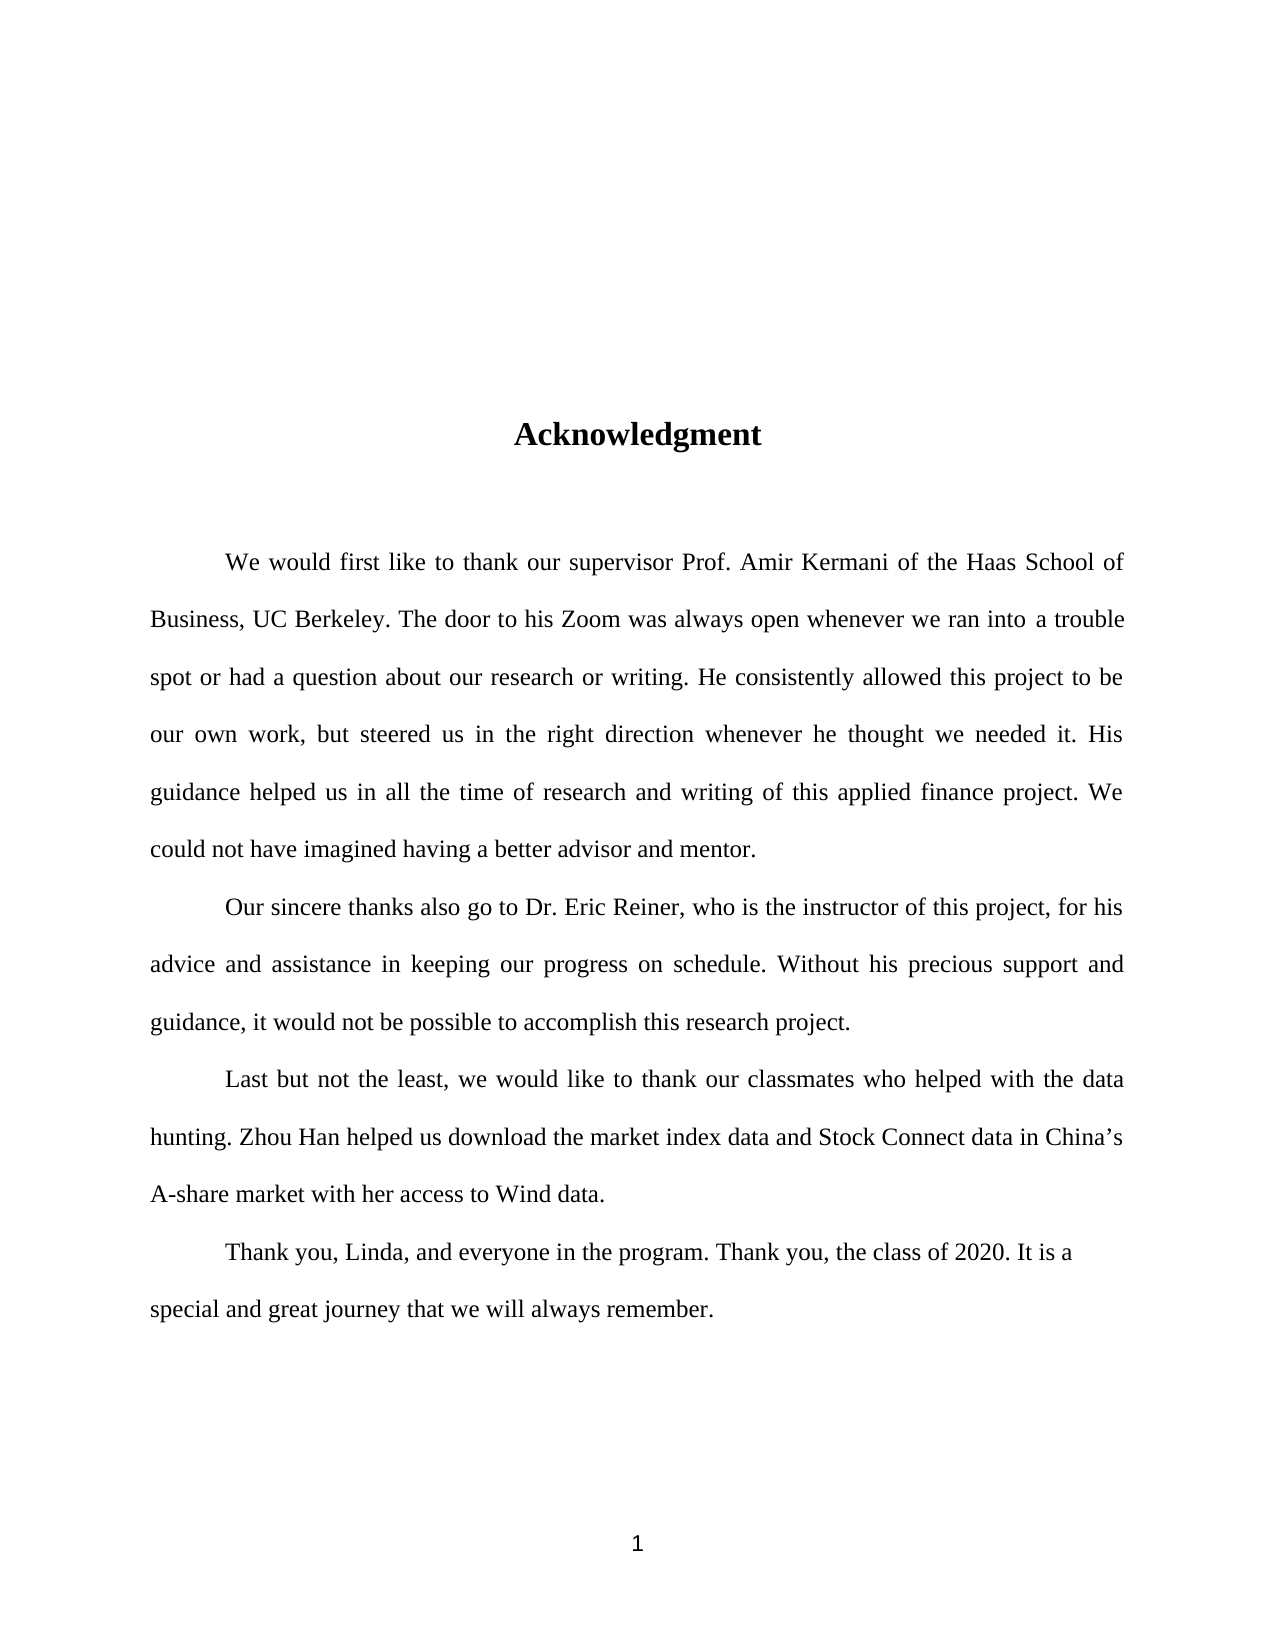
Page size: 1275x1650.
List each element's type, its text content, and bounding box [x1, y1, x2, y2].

text We would first like to thank our supervisor Prof. Amir Kermani of the Haas School of Business, UC Berkeley. The door to his Zoom was always open whenever we ran into a trouble spot or had a question about our research or writing. He consistently allowed this project to be our own work, but steered us in the right direction whenever he thought we needed it. His guidance helped us in all the time of research and writing of this applied finance project. We could not have imagined having a better advisor and mentor. [150, 547, 1125, 863]
text Last but not the least, we would like to thank our classmates who helped with the data hunting. Zhou Han helped us download the market index data and Stock Connect data in China’s A-share market with her access to Wind data. [150, 1064, 1125, 1208]
text Thank you, Linda, and everyone in the program. Thank you, the class of 2020. It is a special and great journey that we will always remember. [150, 1237, 1125, 1323]
text Our sincere thanks also go to Dr. Eric Reiner, who is the instructor of this project, for his advice and assistance in keeping our progress on schedule. Without his precious support and guidance, it would not be possible to accomplish this research project. [150, 892, 1125, 1035]
text Acknowledgment [150, 414, 1125, 453]
